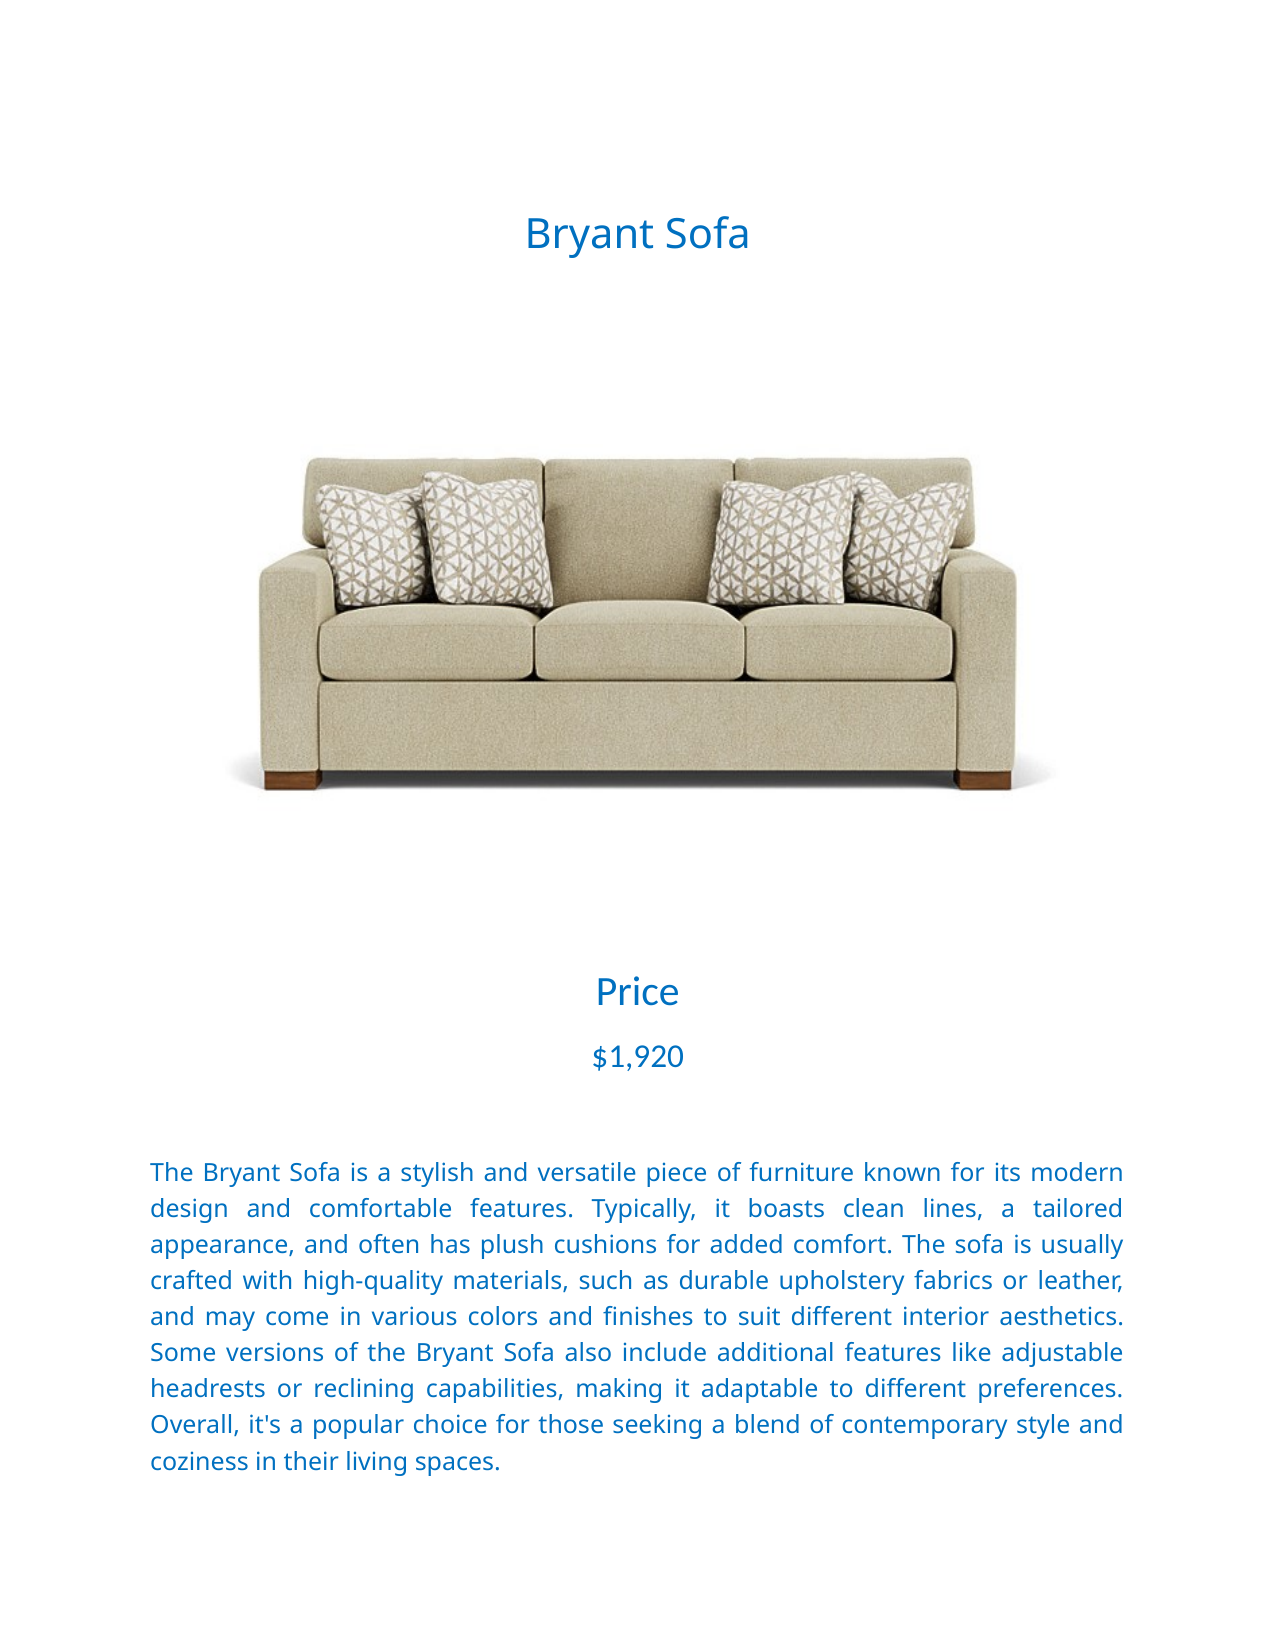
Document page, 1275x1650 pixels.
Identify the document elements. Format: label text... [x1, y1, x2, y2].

text $1,920 [150, 1035, 1125, 1076]
text Price [150, 965, 1125, 1016]
picture [150, 272, 1125, 947]
text The Bryant Sofa is a stylish and versatile piece of furniture known for its modern design and comfortable features. Typically, it boasts clean lines, a tailored appearance, and often has plush cushions for added comfort. The sofa is usually crafted with high-quality materials, such as durable upholstery fabrics or leather, and may come in various colors and finishes to suit different interior aesthetics. Some versions of the Bryant Sofa also include additional features like adjustable headrests or reclining capabilities, making it adaptable to different preferences. Overall, it's a popular choice for those seeking a blend of contemporary style and coziness in their living spaces. [150, 1155, 1125, 1477]
subtitle Bryant Sofa [150, 204, 1125, 261]
